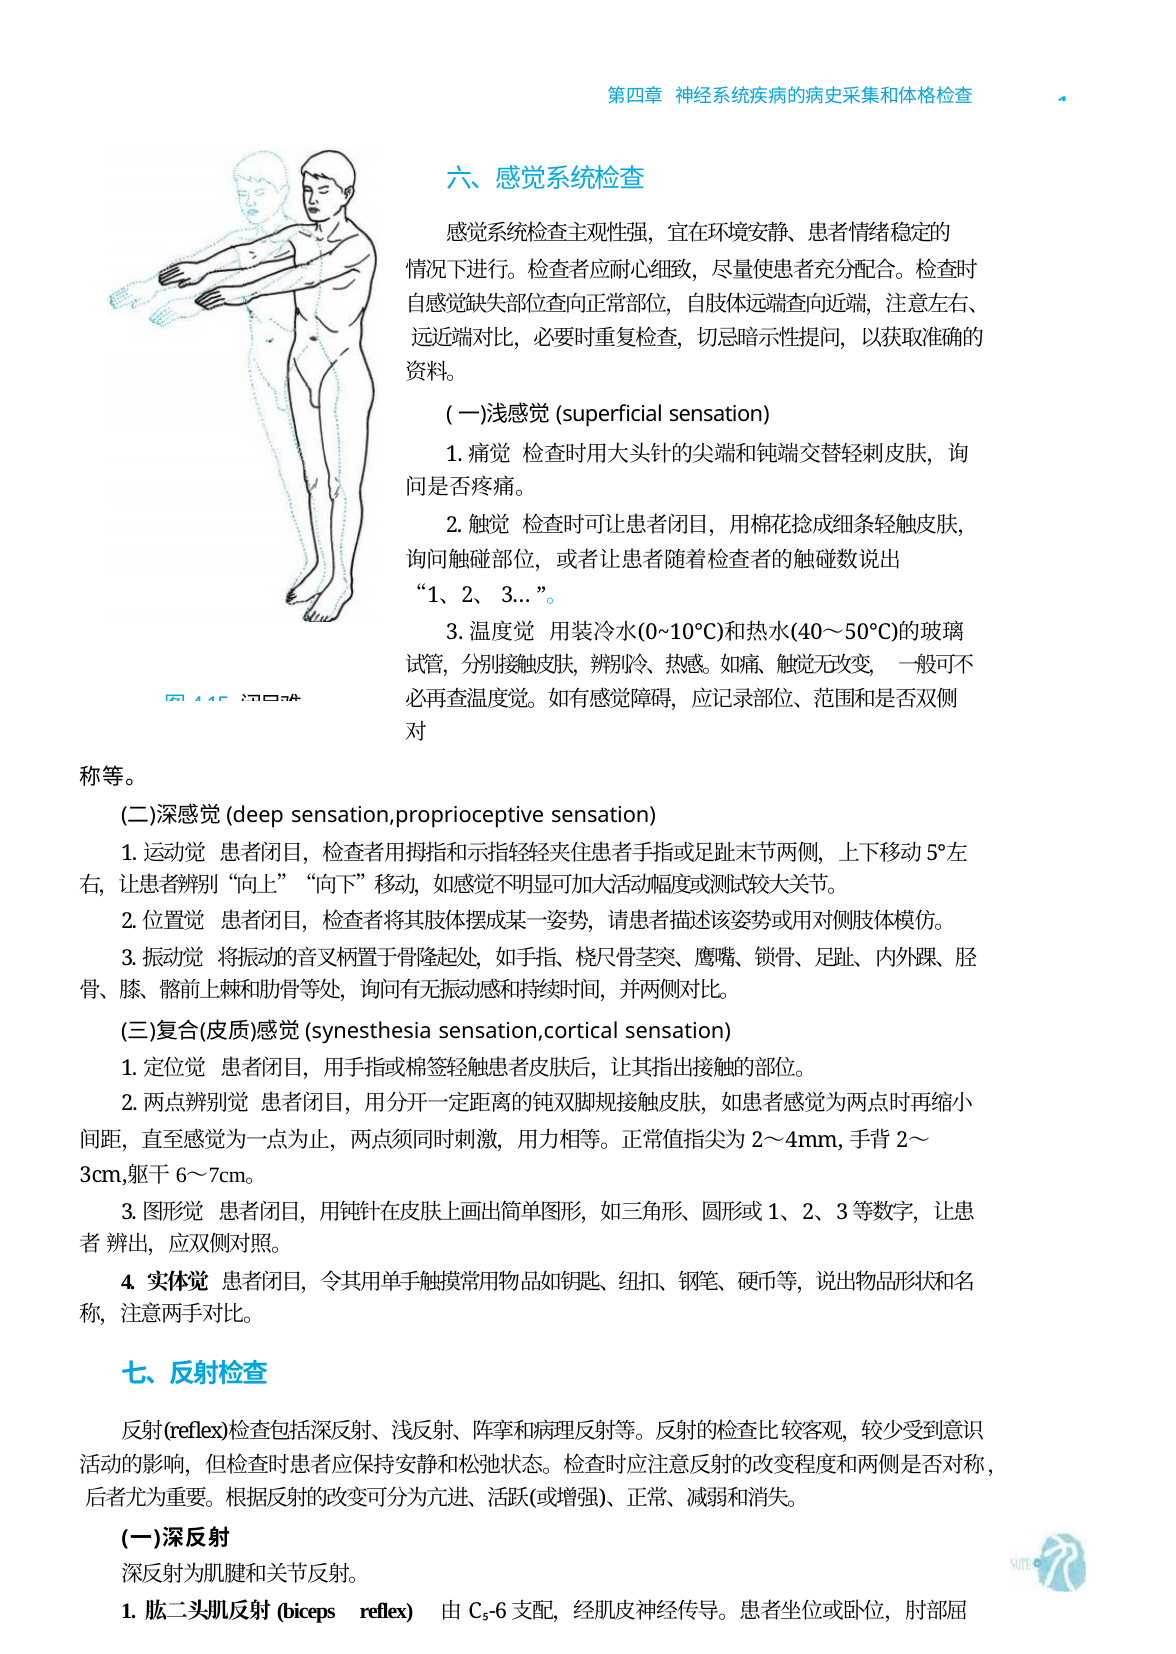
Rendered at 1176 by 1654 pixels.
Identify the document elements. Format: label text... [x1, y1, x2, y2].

text 2. 触觉 检查时可让患者闭目，用棉花捻成细条轻触皮肤， 询问触碰部位，或者让患者随着检查者的触碰数说出“1、2、 3… ”。 [405, 507, 987, 609]
picture [774, 94, 778, 104]
picture [811, 94, 815, 104]
text 情况下进行。检查者应耐心细致，尽量使患者充分配合。检查时 自感觉缺失部位查向正常部位，自肢体远端查向近端，注意左右、 远近端对比，必要时重复检查，切忌暗示性提问，以获取准确的 资料。 [405, 252, 985, 385]
text 第四章 神经系统疾病的病史采集和体格检查 [607, 83, 1087, 108]
text 3. 振动觉 将振动的音叉柄置于骨隆起处，如手指、桡尺骨茎突、鹰嘴、锁骨、足趾、内外踝、胫 骨、膝、髂前上棘和肋骨等处，询问有无振动感和持续时间，并两侧对比。 [79, 941, 977, 1004]
text 1. 痛觉 检查时用大头针的尖端和钝端交替轻刺皮肤，询 问是否疼痛。 [405, 436, 978, 500]
text (二)深感觉 (deep sensation,proprioceptive sensation) [121, 799, 1087, 828]
text 3. 图形觉 患者闭目，用钝针在皮肤上画出简单图形，如三角形、圆形或1、2、3等数字，让患者 辨出，应双侧对照。 [79, 1194, 977, 1258]
text 深反射为肌腱和关节反射。 [121, 1558, 1010, 1587]
text 称等。 [79, 761, 1087, 790]
picture [1010, 1529, 1087, 1592]
text 2. 位置觉 患者闭目，检查者将其肢体摆成某一姿势，请患者描述该姿势或用对侧肢体模仿。 [121, 906, 1087, 934]
text 反射(reflex)检查包括深反射、浅反射、阵挛和病理反射等。反射的检查比较客观，较少受到意识 活动的影响，但检查时患者应保持安静和松弛状态。检查时应注意反射的改变程度和两侧是否对称， 后者尤为重要。根据反射的改变可分为亢进、活跃(或增强)、正常、减弱和消失。 [79, 1413, 987, 1512]
text 2. 两点辨别觉 患者闭目，用分开一定距离的钝双脚规接触皮肤，如患者感觉为两点时再缩小 [121, 1087, 1087, 1116]
text ( 一)浅感觉 (superficial sensation) [446, 398, 1087, 427]
text 1. 运动觉 患者闭目，检查者用拇指和示指轻轻夹住患者手指或足趾末节两侧，上下移动5°左 右，让患者辨别“向上”“向下”移动，如感觉不明显可加大活动幅度或测试较大关节。 [79, 835, 978, 898]
text (三)复合(皮质)感觉 (synesthesia sensation,cortical sensation) [121, 1016, 1087, 1045]
picture [649, 95, 660, 99]
text 六、感觉系统检查 [446, 159, 1087, 194]
text 3. 温度觉 用装冷水(0~10℃)和热水(40～50℃)的玻璃 试管，分别接触皮肤，辨别冷、热感。如痛、触觉无改变， 一般可不 必再查温度觉。如有感觉障碍，应记录部位、范围和是否双侧对 [405, 614, 977, 746]
text 七、反射检查 [121, 1355, 1087, 1389]
text 4. 实体觉 患者闭目，令其用单手触摸常用物品如钥匙、纽扣、钢笔、硬币等，说出物品形状和名 称，注意两手对比。 [79, 1264, 979, 1328]
text 1. 定位觉 患者闭目，用手指或棉签轻触患者皮肤后，让其指出接触的部位。 [121, 1053, 1087, 1081]
text 间距，直至感觉为一点为止，两点须同时刺激，用力相等。正常值指尖为2～4mm, 手背2～3cm,躯干 6～7cm。 [79, 1122, 974, 1188]
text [79, 1593, 977, 1624]
picture [107, 147, 380, 622]
text 感觉系统检查主观性强，宜在环境安静、患者情绪稳定的 [446, 217, 1087, 246]
text (一)深反射 [121, 1522, 1087, 1551]
